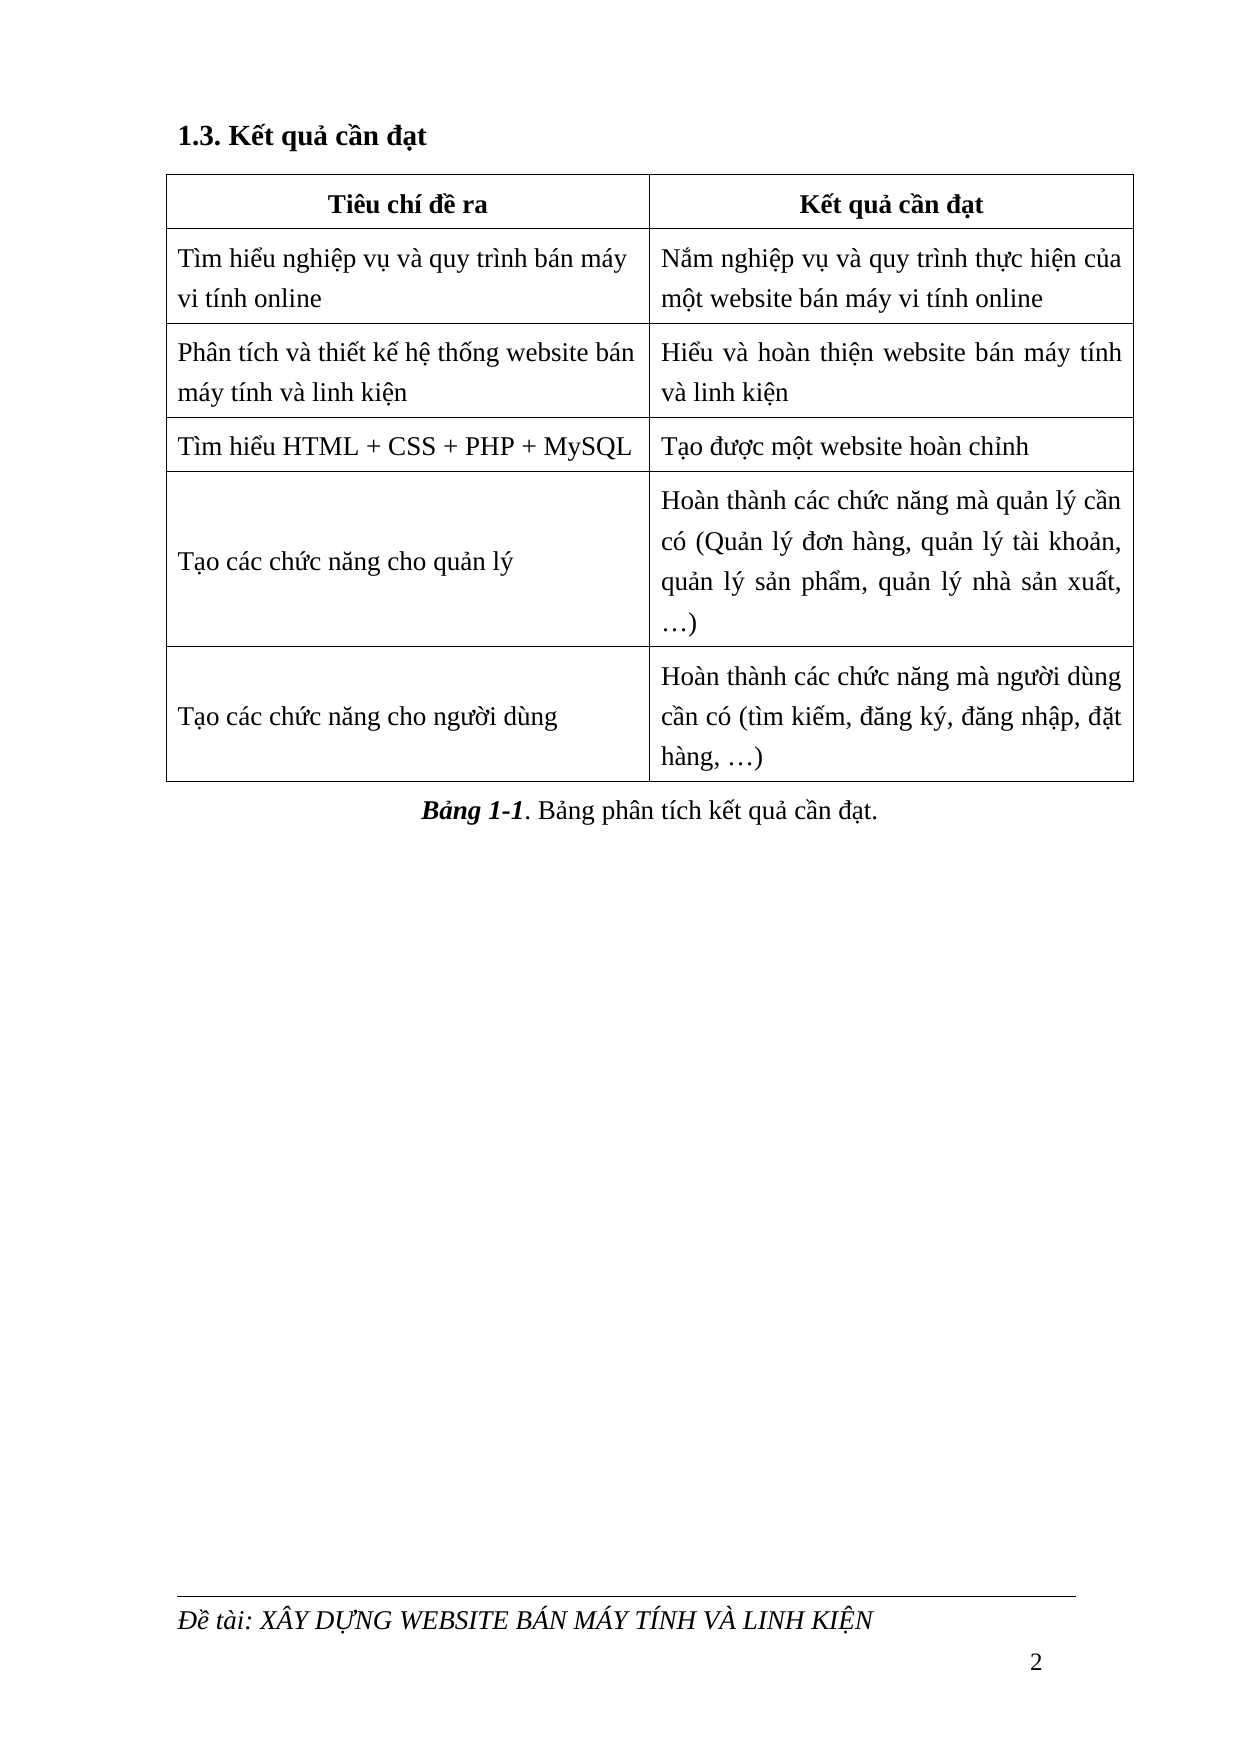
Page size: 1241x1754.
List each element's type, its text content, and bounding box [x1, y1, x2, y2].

table_cell Tạo các chức năng cho người dùng [167, 647, 649, 781]
table_cell Phân tích và thiết kế hệ thống website bán máy tính và linh kiện [167, 324, 649, 417]
subtitle Kết quả cần đạt [177, 118, 1122, 152]
table_cell Tìm hiểu HTML + CSS + PHP + MySQL [167, 418, 649, 471]
table_cell Tạo được một website hoàn chỉnh [650, 418, 1133, 471]
table_header Tiêu chí đề ra [167, 175, 649, 228]
table_cell Hoàn thành các chức năng mà quản lý cần có (Quản lý đơn hàng, quản lý tài khoản, quản lý sản phẩm, quản lý nhà sản xuất,…) [650, 472, 1133, 646]
table_cell Nắm nghiệp vụ và quy trình thực hiện của một website bán máy vi tính online [650, 229, 1133, 322]
table_cell Tạo các chức năng cho quản lý [167, 472, 649, 646]
table_cell Tìm hiểu nghiệp vụ và quy trình bán máy vi tính online [167, 229, 649, 322]
table_header Kết quả cần đạt [650, 175, 1133, 228]
table_cell Hoàn thành các chức năng mà người dùng cần có (tìm kiếm, đăng ký, đăng nhập, đặt hàng, …) [650, 647, 1133, 781]
table_cell Hiểu và hoàn thiện website bán máy tính và linh kiện [650, 324, 1133, 417]
